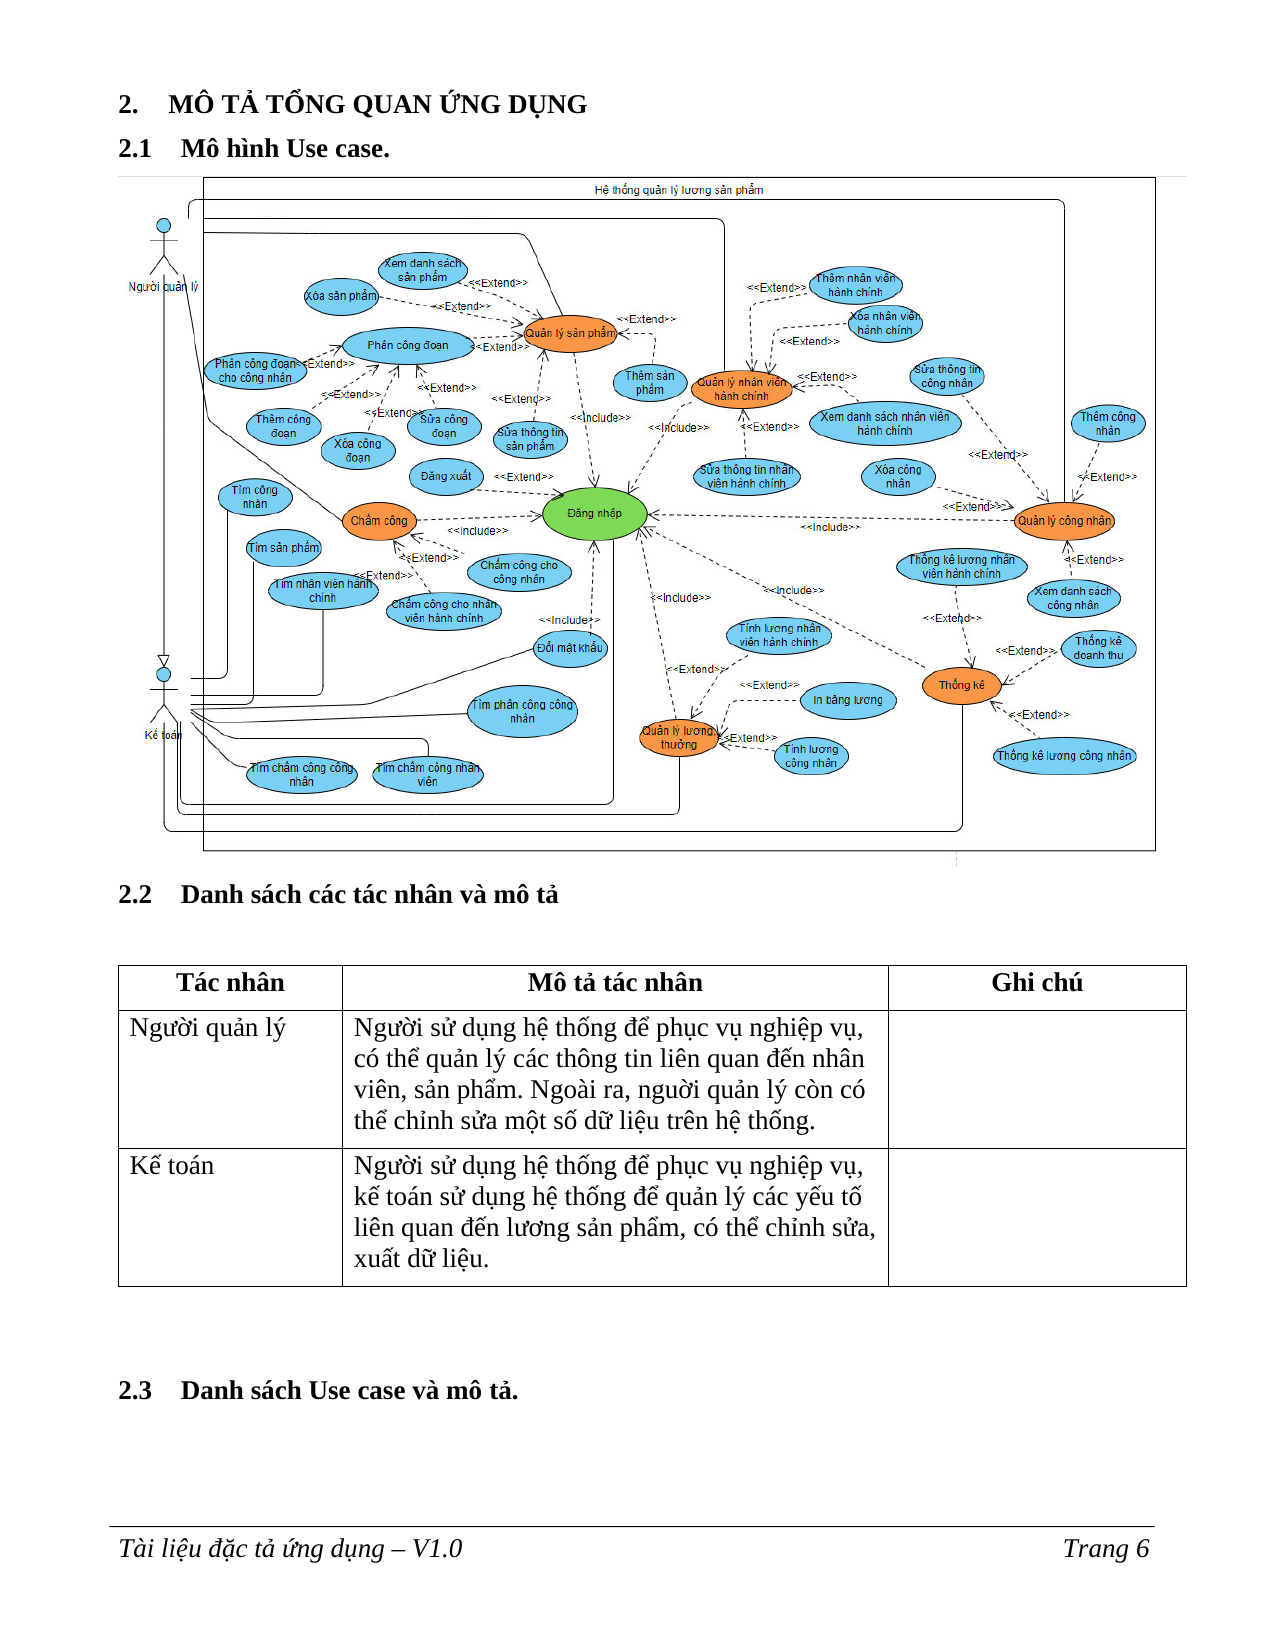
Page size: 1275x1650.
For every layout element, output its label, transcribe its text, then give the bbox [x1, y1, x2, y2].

table_cell Người quản lý [119, 1011, 342, 1148]
table_header Mô tả tác nhân [343, 966, 888, 1010]
table_cell [889, 1149, 1186, 1286]
table_cell Người sử dụng hệ thống để phục vụ nghiệp vụ, kế toán sử dụng hệ thống để quản lý các yếu tố liên quan đến lương sản phẩm, có thể chỉnh sửa, xuất dữ liệu. [343, 1149, 888, 1286]
table_cell Người sử dụng hệ thống để phục vụ nghiệp vụ, có thể quản lý các thông tin liên quan đến nhân viên, sản phẩm. Ngoài ra, nguời quản lý còn có thể chỉnh sửa một số dữ liệu trên hệ thống. [343, 1011, 888, 1148]
table_cell [889, 1011, 1186, 1148]
table_header Ghi chú [889, 966, 1186, 1010]
picture [118, 176, 1187, 866]
subtitle Danh sách Use case và mô tả. [118, 1374, 1186, 1405]
subtitle Mô hình Use case. [118, 132, 1186, 163]
table_header Tác nhân [119, 966, 342, 1010]
table_cell Kế toán [119, 1149, 342, 1286]
subtitle MÔ TẢ TỔNG QUAN ỨNG DỤNG [118, 89, 1186, 120]
subtitle Danh sách các tác nhân và mô tả [118, 878, 1186, 909]
